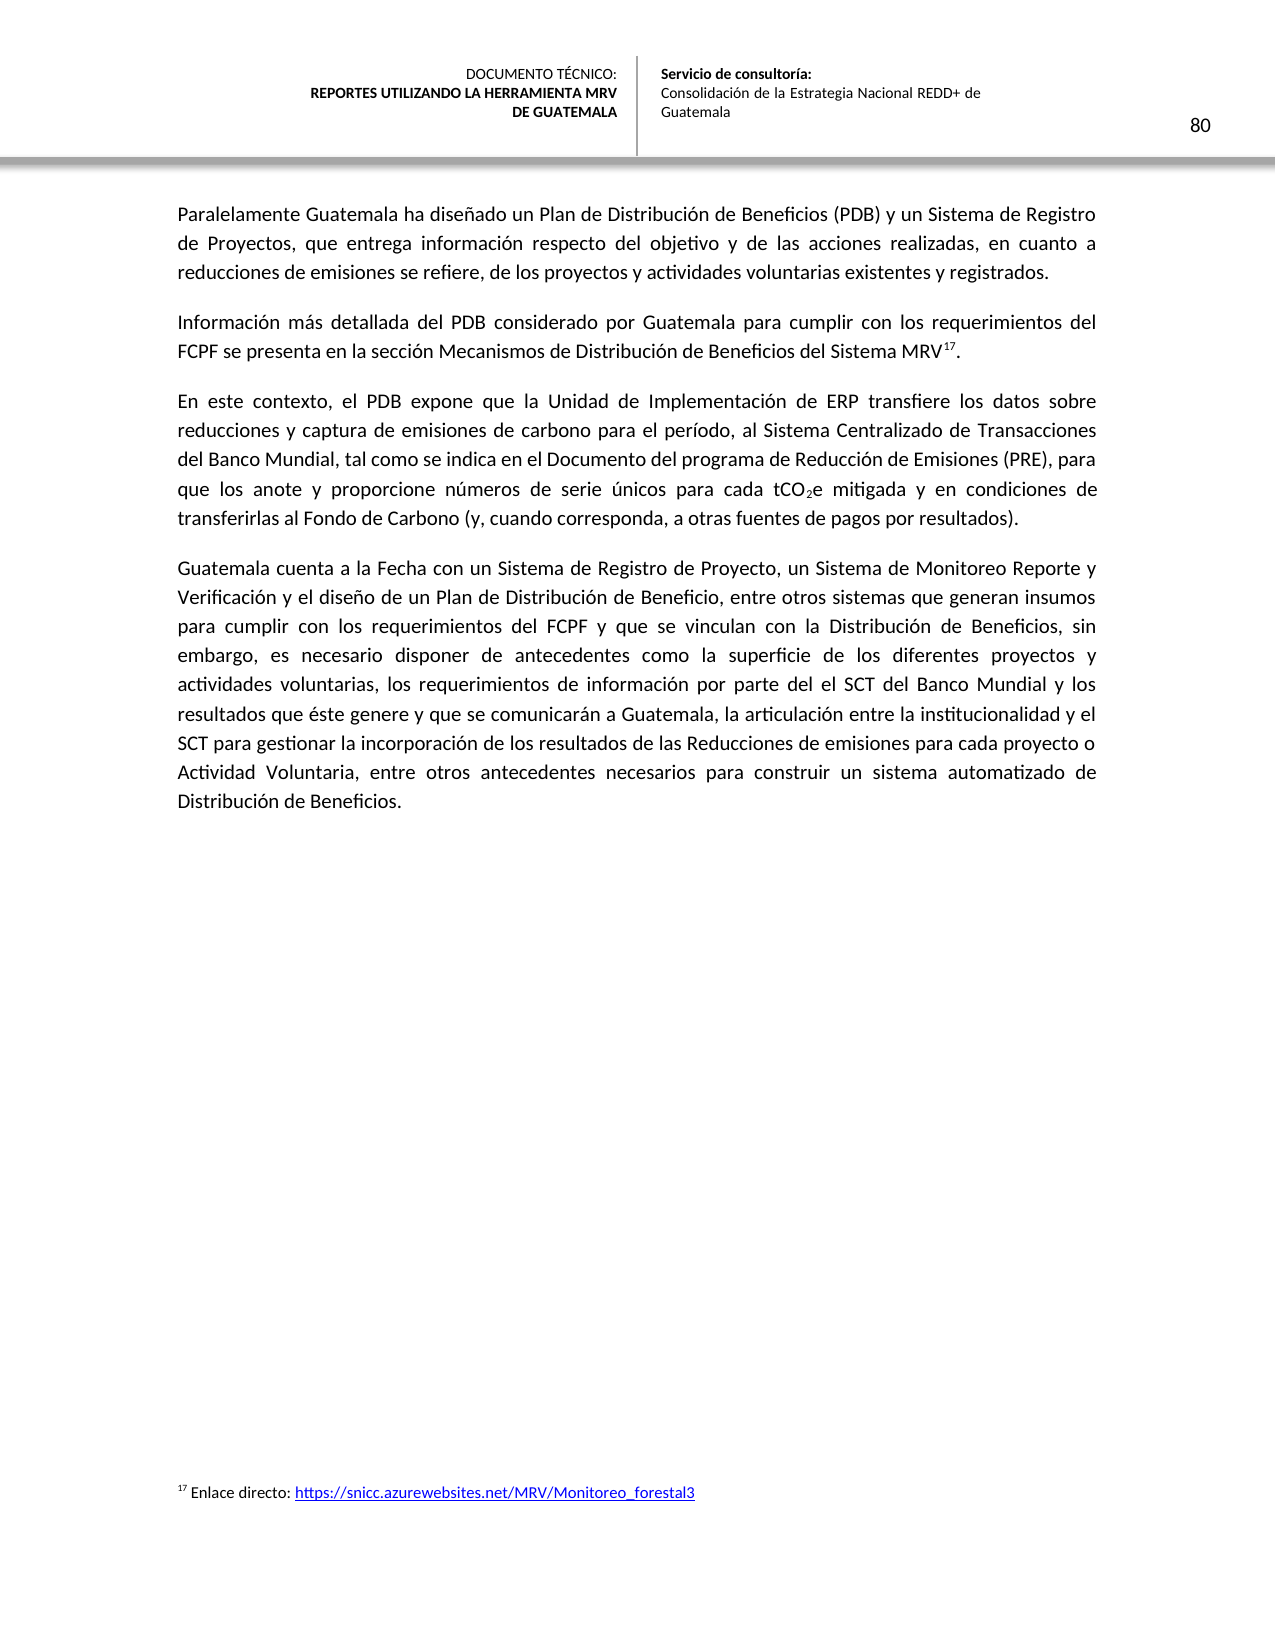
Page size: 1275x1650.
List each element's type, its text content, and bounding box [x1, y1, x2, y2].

text Información más detallada del PDB considerado por Guatemala para cumplir con los requerimientos del FCPF se presenta en la sección Mecanismos de Distribución de Beneficios del Sistema MRV. [177, 309, 1098, 364]
text En este contexto, el PDB expone que la Unidad de Implementación de ERP transfiere los datos sobre reducciones y captura de emisiones de carbono para el período, al Sistema Centralizado de Transacciones del Banco Mundial, tal como se indica en el Documento del programa de Reducción de Emisiones (PRE), para que los anote y proporcione números de serie únicos para cada tCO2e mitigada y en condiciones de transferirlas al Fondo de Carbono (y, cuando corresponda, a otras fuentes de pagos por resultados). [177, 388, 1098, 530]
text Guatemala cuenta a la Fecha con un Sistema de Registro de Proyecto, un Sistema de Monitoreo Reporte y Verificación y el diseño de un Plan de Distribución de Beneficio, entre otros sistemas que generan insumos para cumplir con los requerimientos del FCPF y que se vinculan con la Distribución de Beneficios, sin embargo, es necesario disponer de antecedentes como la superficie de los diferentes proyectos y actividades voluntarias, los requerimientos de información por parte del el SCT del Banco Mundial y los resultados que éste genere y que se comunicarán a Guatemala, la articulación entre la institucionalidad y el SCT para gestionar la incorporación de los resultados de las Reducciones de emisiones para cada proyecto o Actividad Voluntaria, entre otros antecedentes necesarios para construir un sistema automatizado de Distribución de Beneficios. [177, 555, 1098, 814]
text Paralelamente Guatemala ha diseñado un Plan de Distribución de Beneficios (PDB) y un Sistema de Registro de Proyectos, que entrega información respecto del objetivo y de las acciones realizadas, en cuanto a reducciones de emisiones se refiere, de los proyectos y actividades voluntarias existentes y registrados. [177, 201, 1098, 284]
